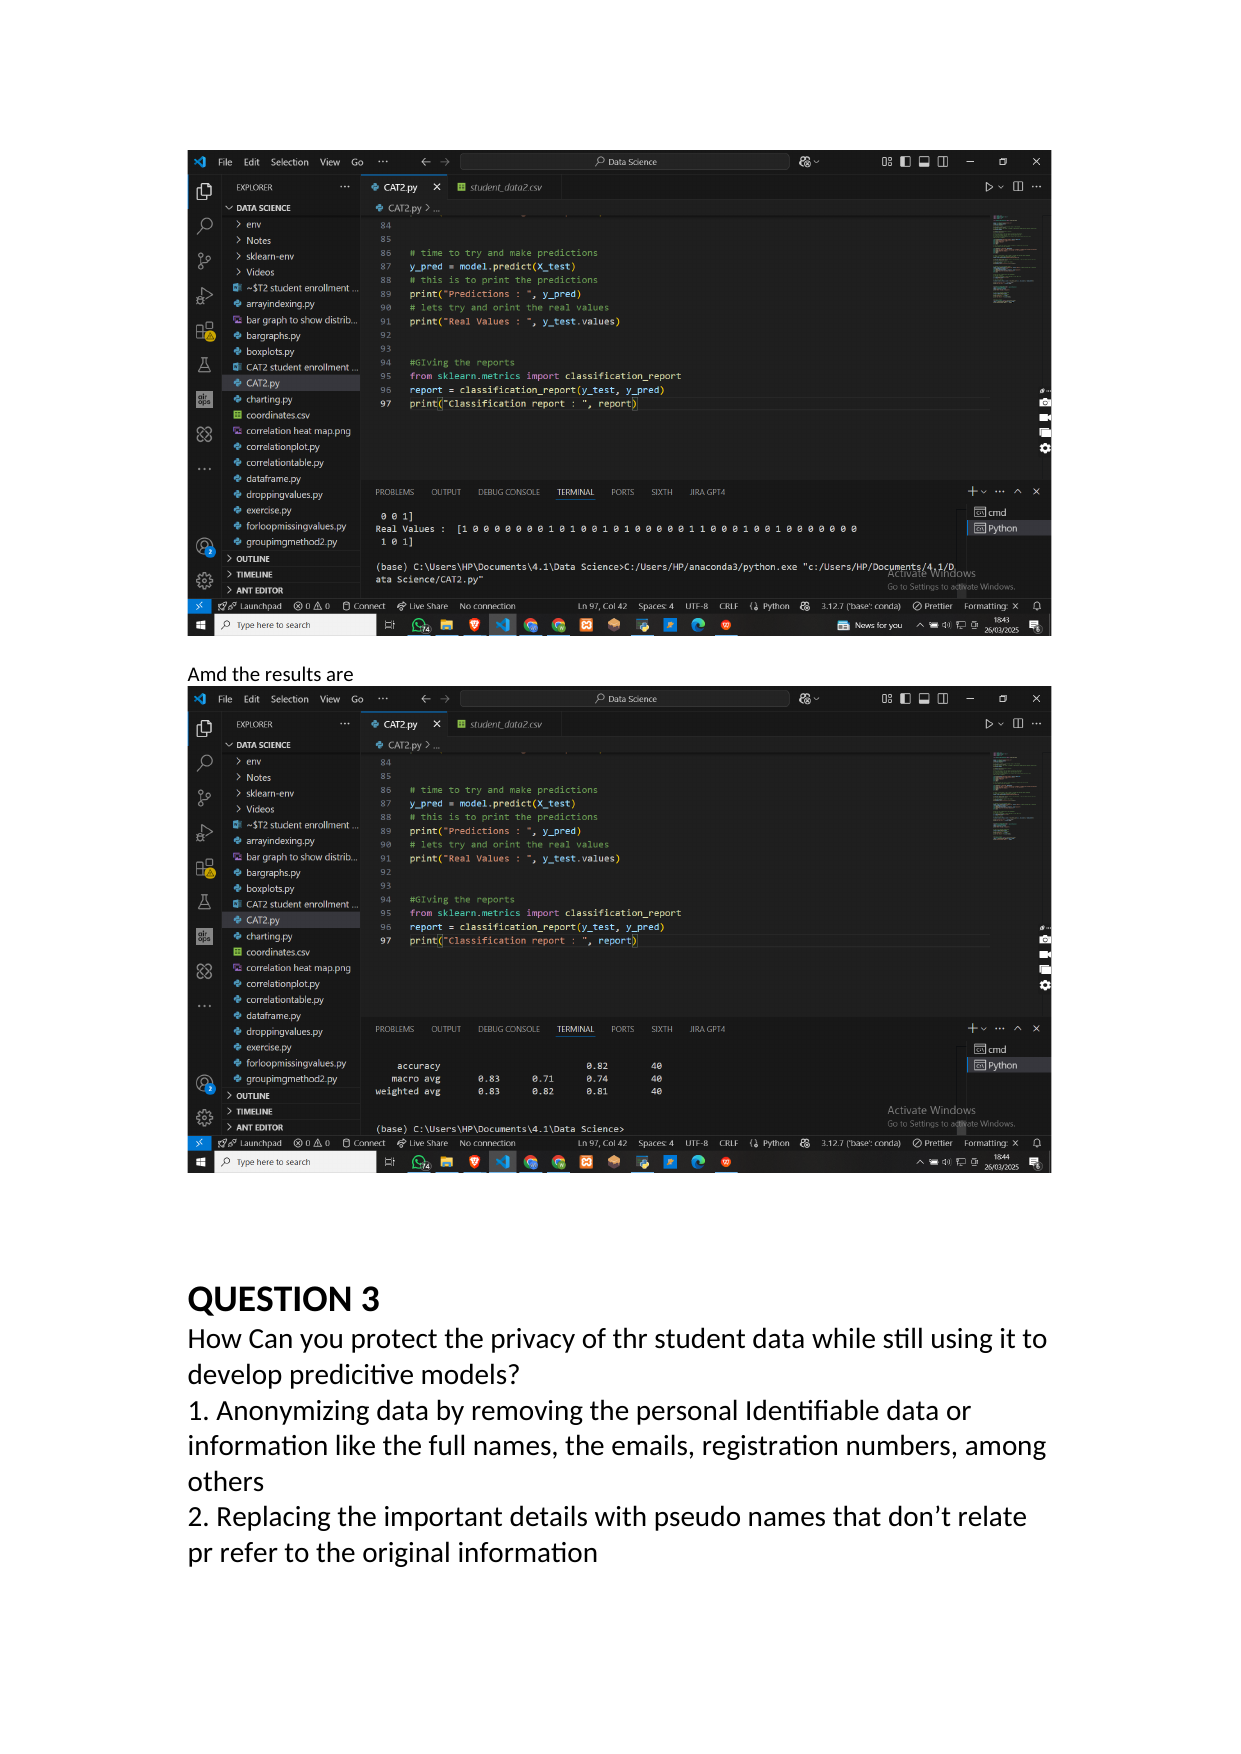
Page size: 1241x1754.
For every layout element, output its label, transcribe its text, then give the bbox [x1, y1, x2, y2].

text Amd the results are [187, 661, 1053, 687]
text QUESTION 3 [187, 1274, 1053, 1320]
list Replacing the important details with pseudo names that don’t relate pr refer to the original information [187, 1498, 1053, 1570]
text How Can you protect the privacy of thr student data while still using it to develop predicitive models? [187, 1320, 1053, 1392]
picture [187, 150, 1052, 636]
list Anonymizing data by removing the personal Identifiable data or information like the full names, the emails, registration numbers, among others [187, 1392, 1053, 1498]
picture [187, 686, 1052, 1173]
